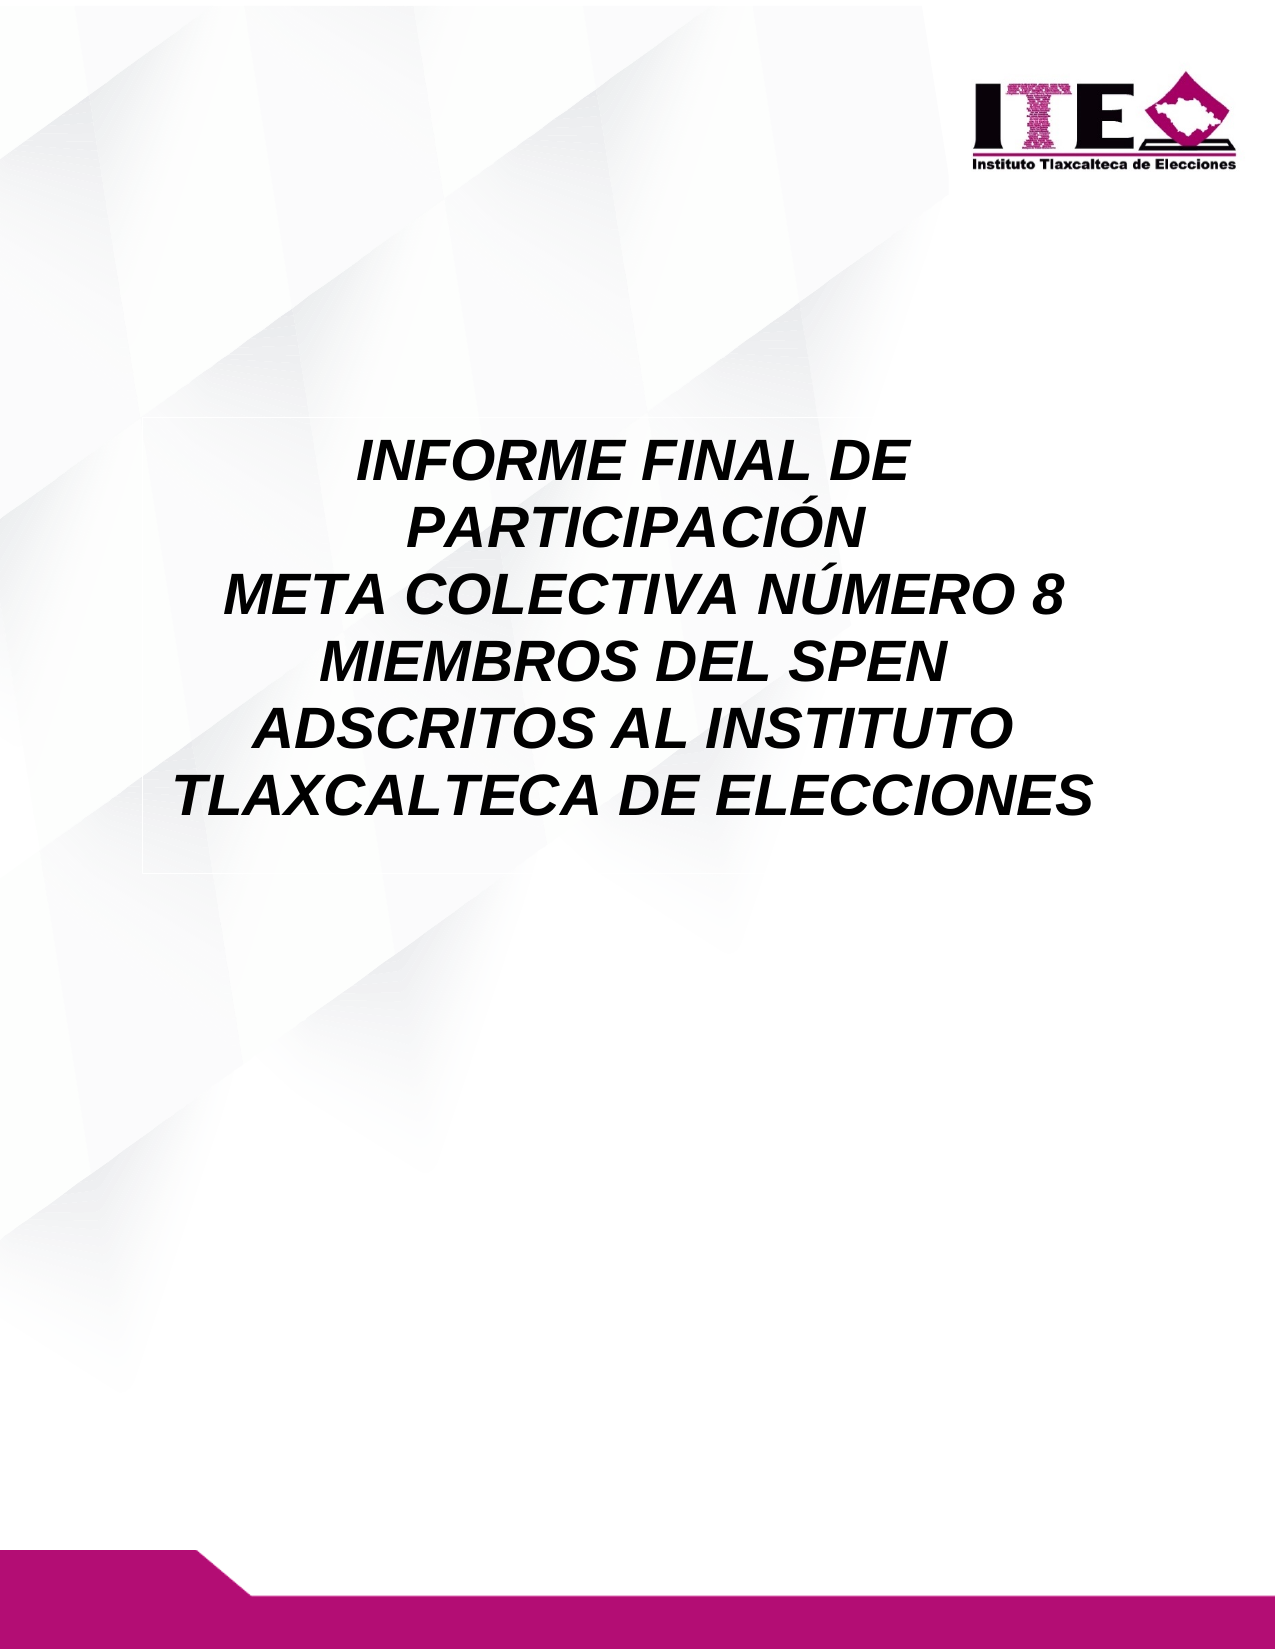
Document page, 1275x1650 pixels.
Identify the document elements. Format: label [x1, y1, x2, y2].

picture [948, 57, 1252, 197]
